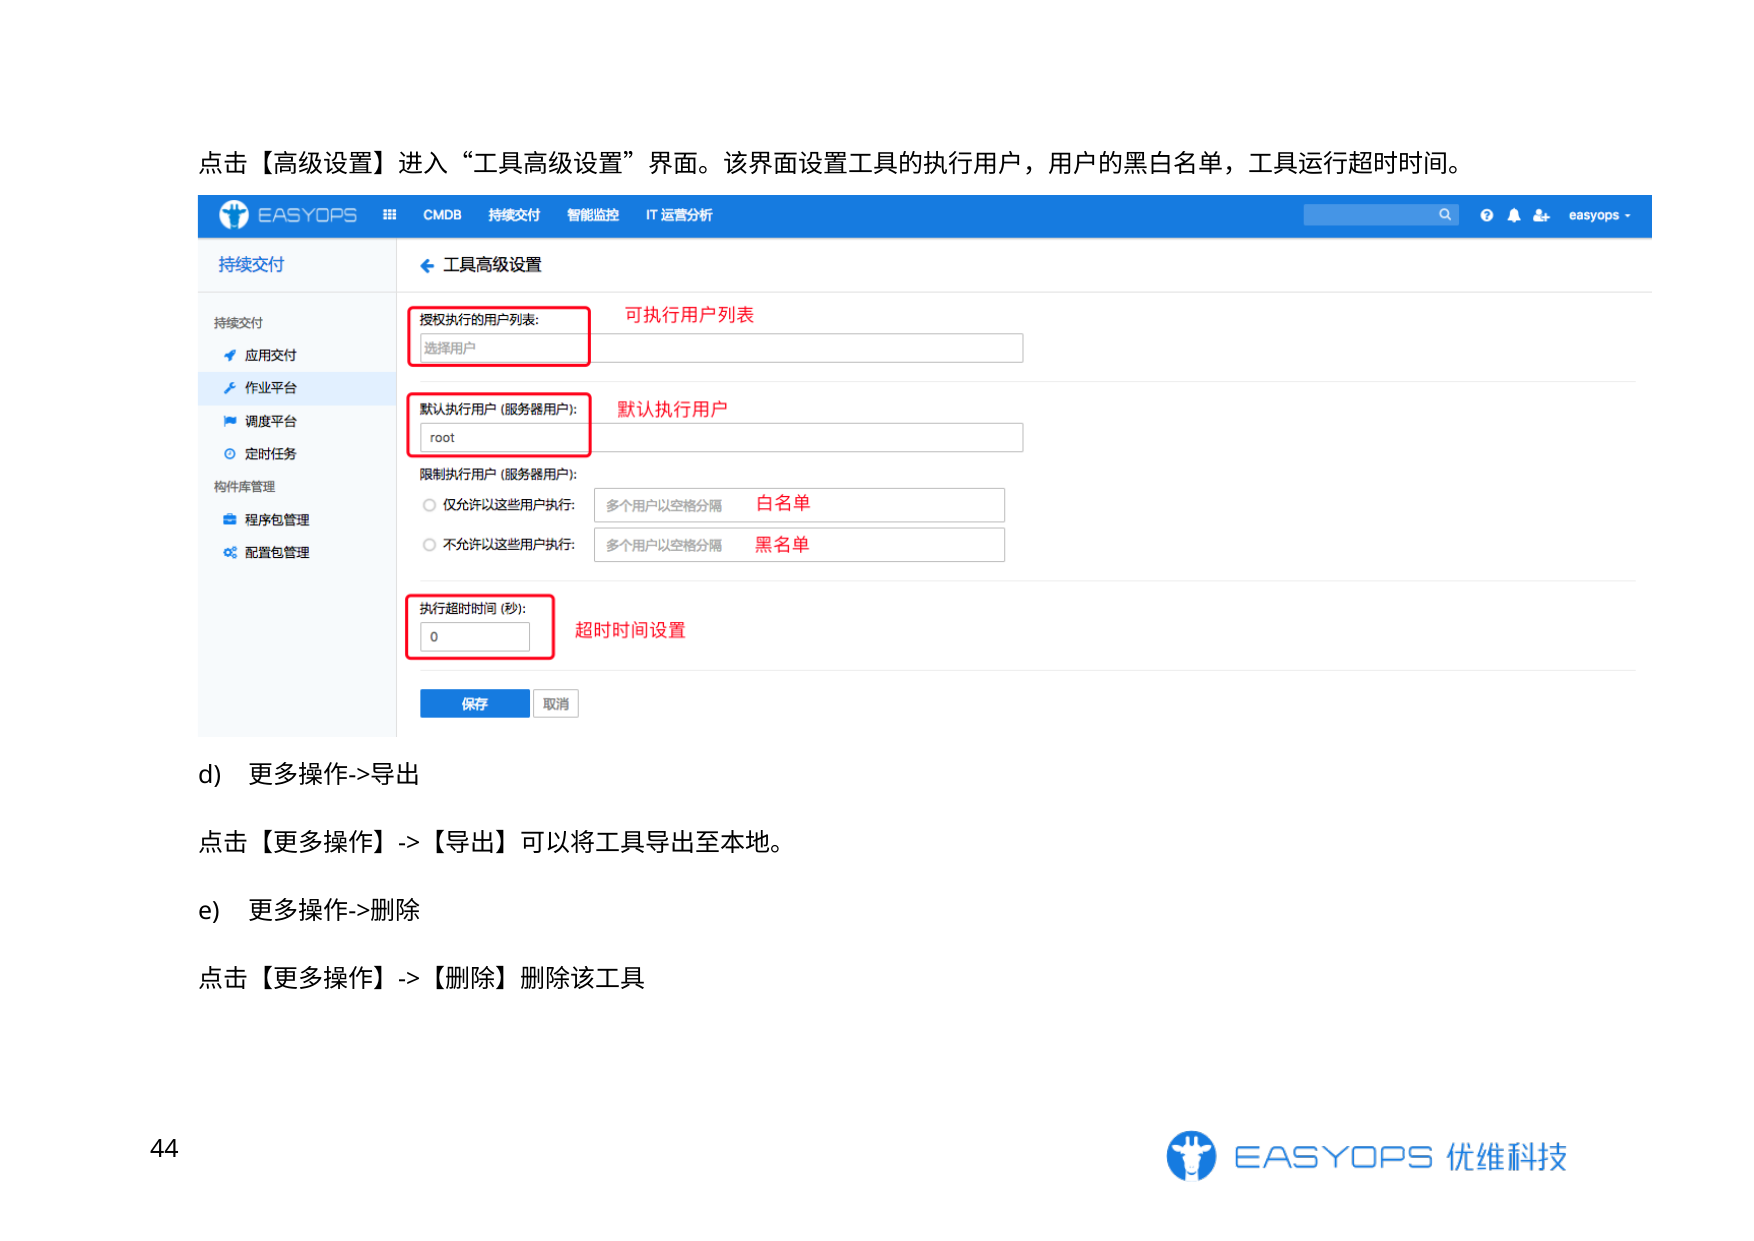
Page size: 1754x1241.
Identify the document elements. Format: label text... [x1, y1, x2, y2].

picture [1166, 1130, 1567, 1182]
list 点击【更多操作】->【删除】删除该工具 [198, 943, 1604, 1011]
picture [197, 195, 1652, 737]
list 点击【更多操作】->【导出】可以将工具导出至本地。 [198, 807, 1604, 875]
list 更多操作->导出 [198, 739, 1604, 807]
list 更多操作->删除 [198, 875, 1604, 943]
list 点击【高级设置】进入“工具高级设置”界面。该界面设置工具的执行用户，用户的黑白名单，工具运行超时时间。 [198, 128, 1604, 195]
